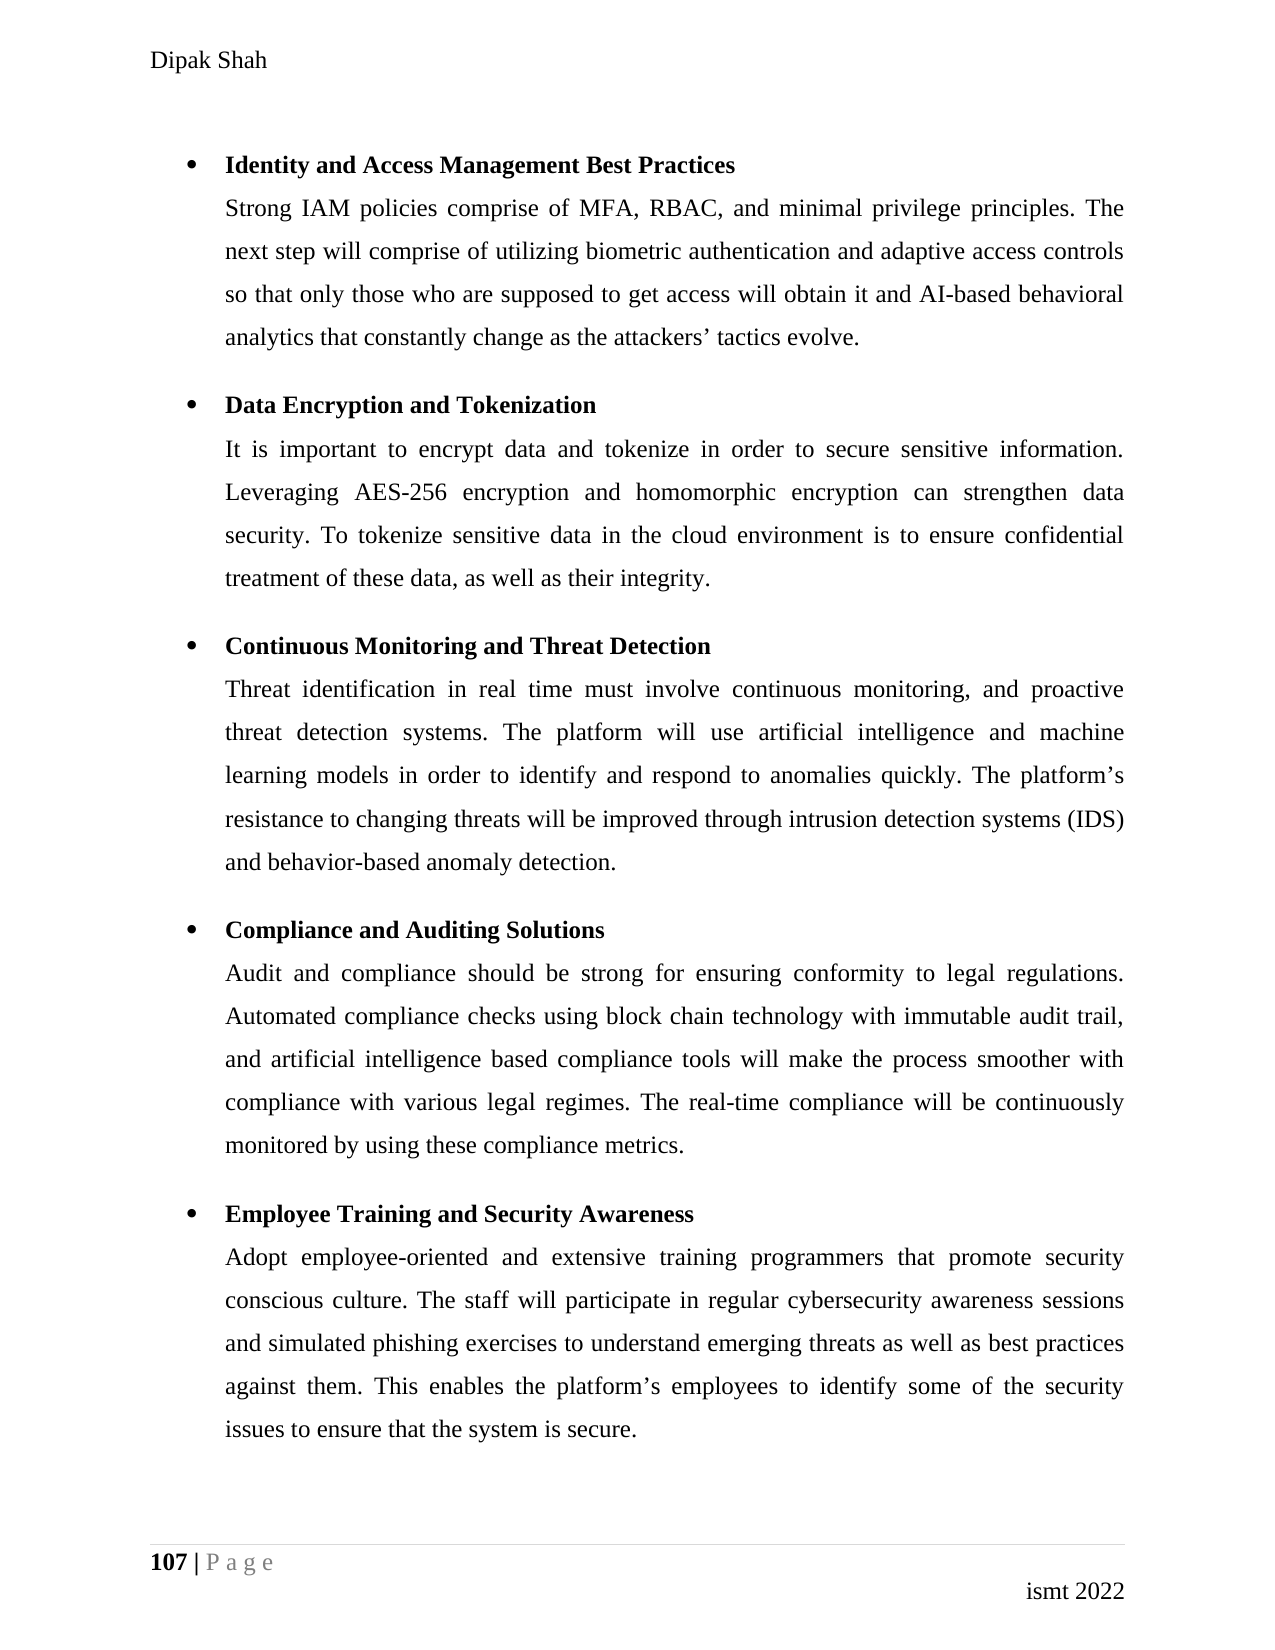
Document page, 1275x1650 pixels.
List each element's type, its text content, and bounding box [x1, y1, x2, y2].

text It is important to encrypt data and tokenize in order to secure sensitive information. Leveraging AES-256 encryption and homomorphic encryption can strengthen data security. To tokenize sensitive data in the cloud environment is to ensure confidential treatment of these data, as well as their integrity. [225, 434, 1125, 592]
subtitle Continuous Monitoring and Threat Detection [187, 631, 1125, 660]
text Strong IAM policies comprise of MFA, RBAC, and minimal privilege principles. The next step will comprise of utilizing biometric authentication and adaptive access controls so that only those who are supposed to get access will obtain it and AI-based behavioral analytics that constantly change as the attackers’ tactics evolve. [225, 193, 1125, 351]
text Threat identification in real time must involve continuous monitoring, and proactive threat detection systems. The platform will use artificial intelligence and machine learning models in order to identify and respond to anomalies quickly. The platform’s resistance to changing threats will be improved through intrusion detection systems (IDS) and behavior-based anomaly detection. [225, 674, 1125, 876]
subtitle Data Encryption and Tokenization [187, 391, 1125, 419]
subtitle Employee Training and Security Awareness [187, 1199, 1125, 1227]
text Audit and compliance should be strong for ensuring conformity to legal regulations. Automated compliance checks using block chain technology with immutable audit trail, and artificial intelligence based compliance tools will make the process smoother with compliance with various legal regimes. The real-time compliance will be continuously monitored by using these compliance metrics. [225, 958, 1125, 1159]
subtitle Compliance and Auditing Solutions [187, 915, 1125, 944]
text Adopt employee-oriented and extensive training programmers that promote security conscious culture. The staff will participate in regular cybersecurity awareness sessions and simulated phishing exercises to understand emerging threats as well as best practices against them. This enables the platform’s employees to identify some of the security issues to ensure that the system is secure. [225, 1242, 1125, 1443]
subtitle Identity and Access Management Best Practices [187, 150, 1125, 179]
